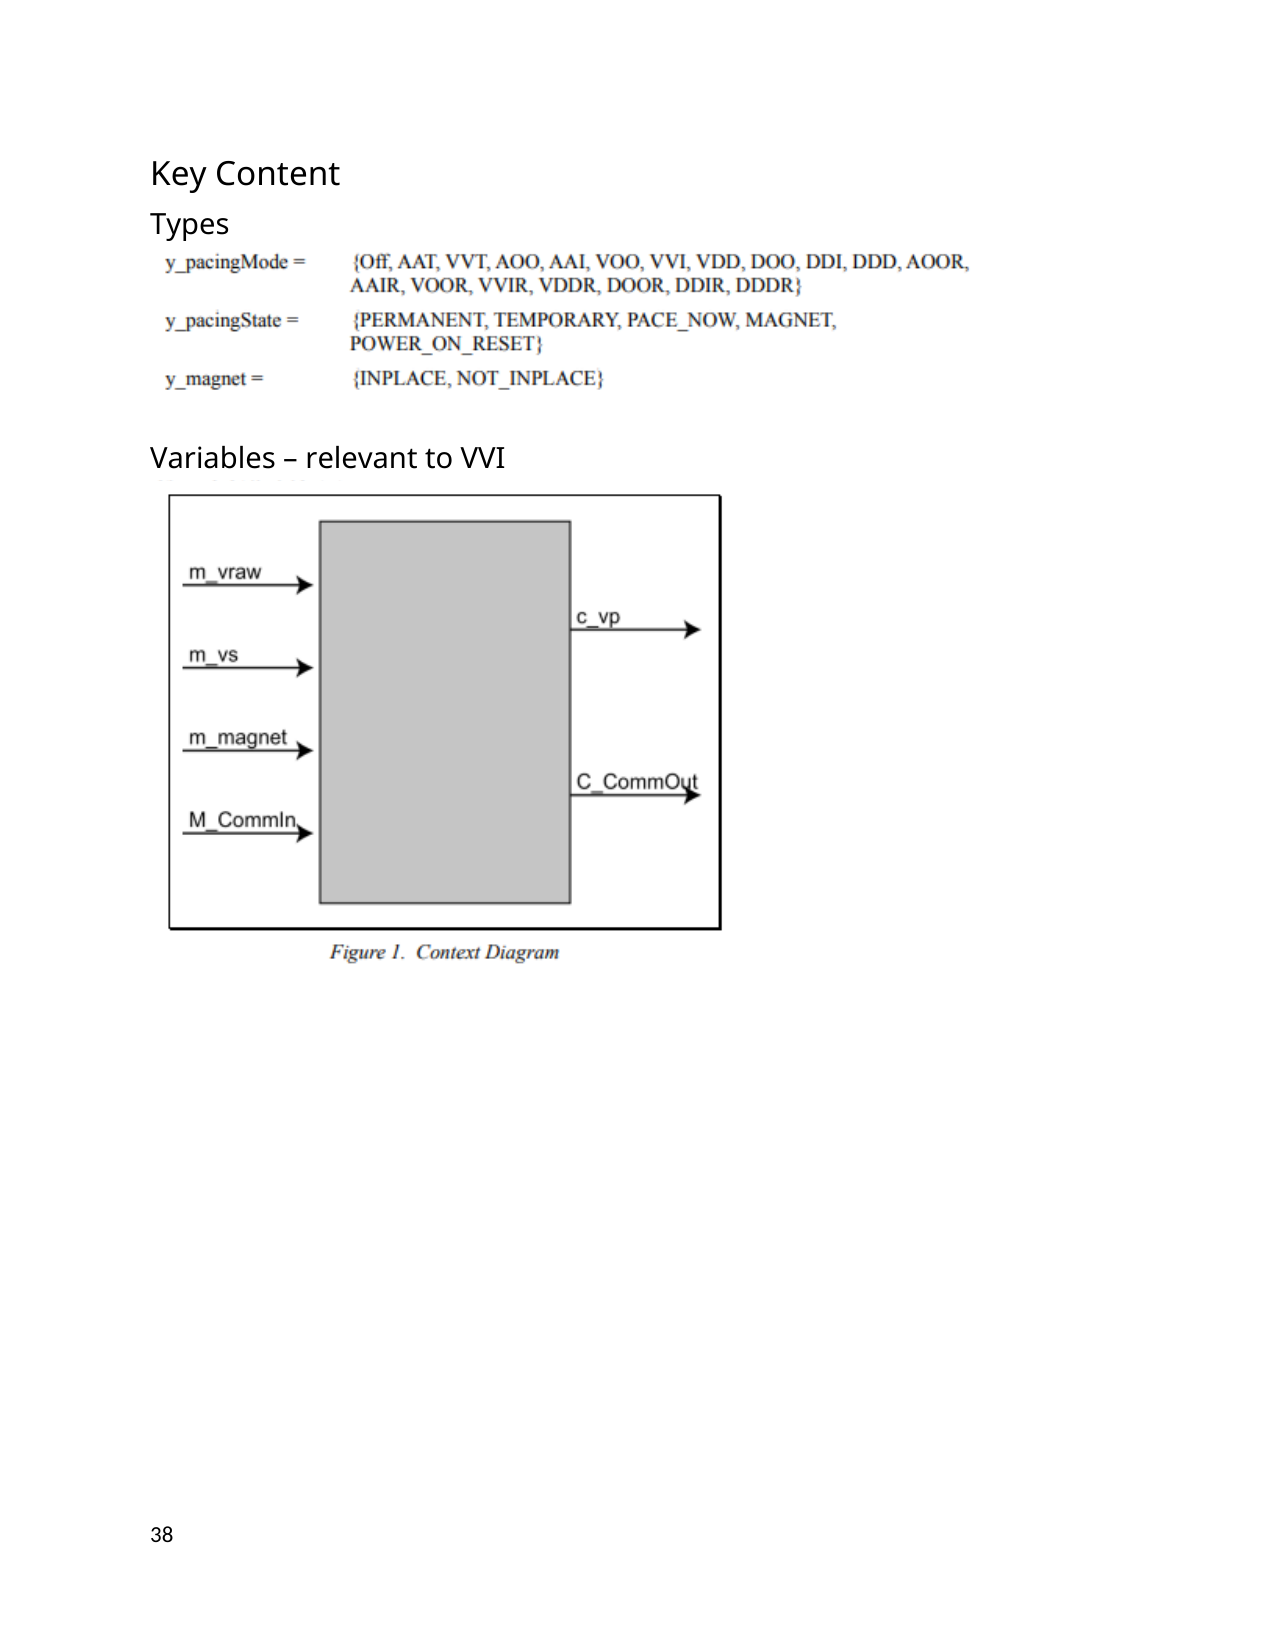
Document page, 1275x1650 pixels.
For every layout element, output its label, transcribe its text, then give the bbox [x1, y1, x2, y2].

subtitle Types [150, 203, 1125, 243]
subtitle Key Content [150, 150, 1125, 195]
subtitle Variables – relevant to VVI [150, 437, 1125, 477]
picture [150, 246, 1052, 401]
picture [150, 480, 783, 973]
